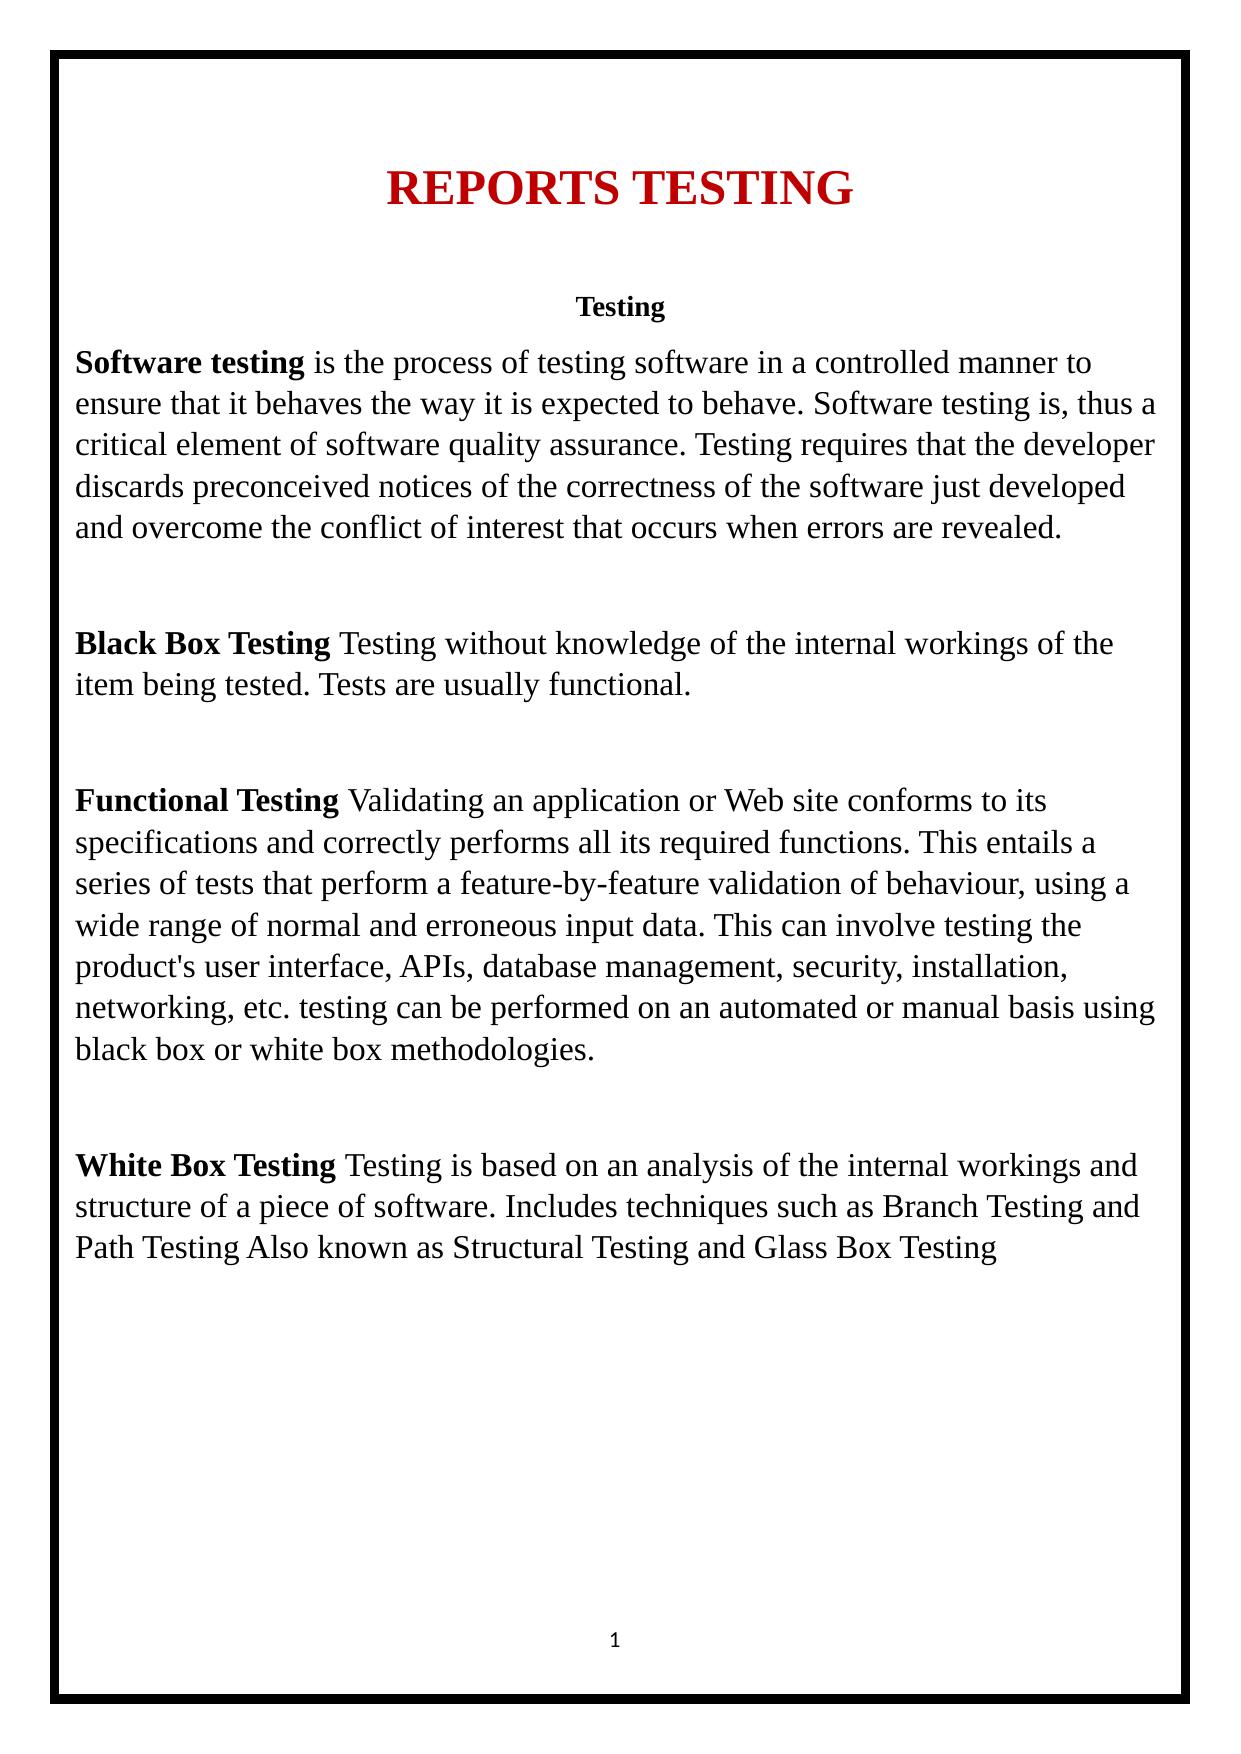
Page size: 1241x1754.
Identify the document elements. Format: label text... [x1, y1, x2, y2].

text Software testing is the process of testing software in a controlled manner to ensure that it behaves the way it is expected to behave. Software testing is, thus a critical element of software quality assurance. Testing requires that the developer discards preconceived notices of the correctness of the software just developed and overcome the conflict of interest that occurs when errors are revealed. [75, 342, 1165, 546]
text REPORTS TESTING [75, 157, 1165, 215]
text White Box Testing Testing is based on an analysis of the internal workings and structure of a piece of software. Includes techniques such as Branch Testing and Path Testing Also known as Structural Testing and Glass Box Testing [75, 1145, 1165, 1266]
text Black Box Testing Testing without knowledge of the internal workings of the item being tested. Tests are usually functional. [75, 623, 1165, 703]
text Functional Testing Validating an application or Web site conforms to its specifications and correctly performs all its required functions. This entails a series of tests that perform a feature-by-feature validation of behaviour, using a wide range of normal and erroneous input data. This can involve testing the product's user interface, APIs, database management, security, installation, networking, etc. testing can be performed on an automated or manual basis using black box or white box methodologies. [75, 781, 1165, 1067]
text Testing [75, 289, 1165, 323]
